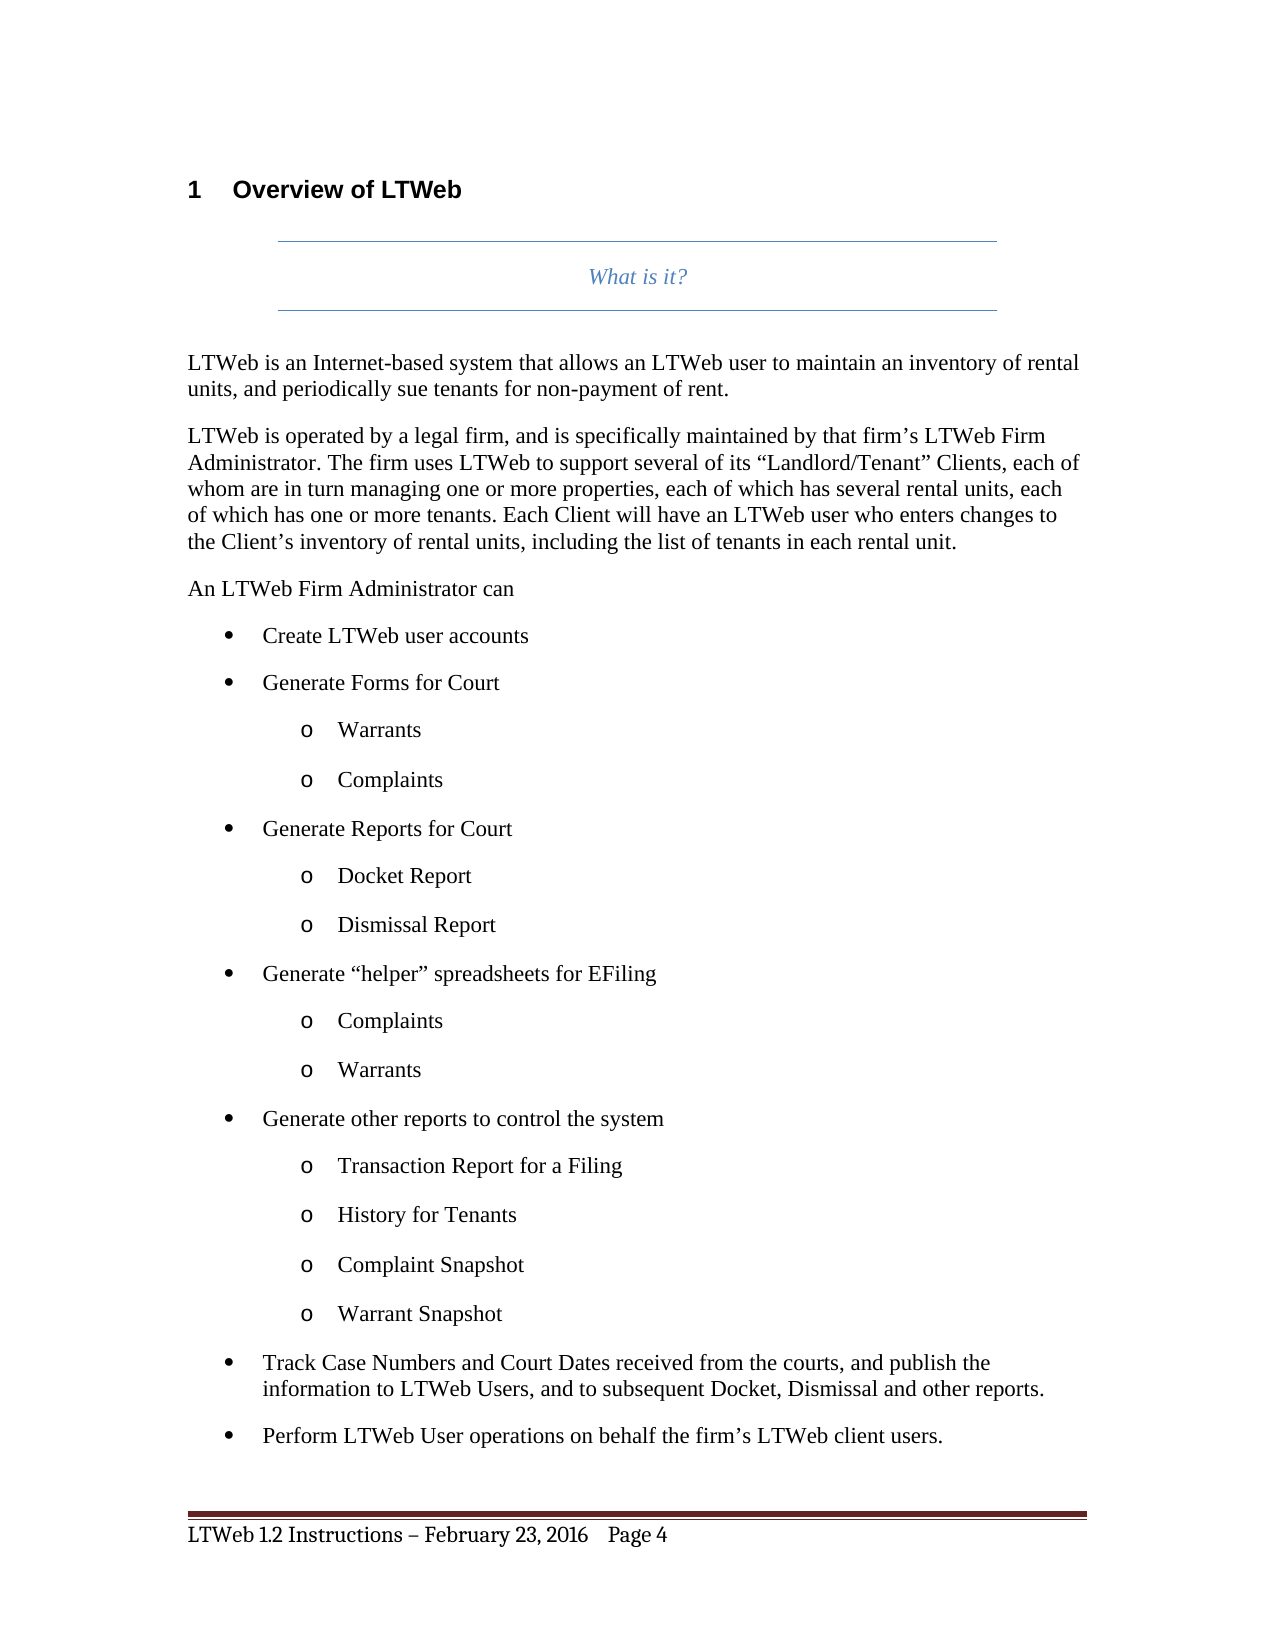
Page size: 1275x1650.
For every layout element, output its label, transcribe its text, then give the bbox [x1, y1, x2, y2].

list Warrants [300, 1056, 1087, 1084]
list Warrant Snapshot [300, 1300, 1087, 1328]
list Complaints [300, 766, 1087, 794]
text What is it? [277, 242, 997, 311]
list Complaint Snapshot [300, 1251, 1087, 1279]
list History for Tenants [300, 1202, 1087, 1230]
list Complaints [300, 1007, 1087, 1035]
list Generate Forms for Court [225, 669, 1087, 696]
list Generate “helper” spreadsheets for EFiling [225, 960, 1087, 986]
list Track Case Numbers and Court Dates received from the courts, and publish the information to LTWeb Users, and to subsequent Docket, Dismissal and other reports. [225, 1349, 1087, 1401]
text An LTWeb Firm Administrator can [187, 575, 1087, 601]
list Create LTWeb user accounts [225, 622, 1087, 648]
text LTWeb is an Internet-based system that allows an LTWeb user to maintain an inventory of rental units, and periodically sue tenants for non-payment of rent. [187, 349, 1087, 402]
text LTWeb is operated by a legal firm, and is specifically maintained by that firm’s LTWeb Firm Administrator. The firm uses LTWeb to support several of its “Landlord/Tenant” Clients, each of whom are in turn managing one or more properties, each of which has several rental units, each of which has one or more tenants. Each Client will have an LTWeb user who enters changes to the Client’s inventory of rental units, including the list of tenants in each rental unit. [187, 422, 1087, 554]
list Docket Report [300, 862, 1087, 890]
subtitle Overview of LTWeb [187, 175, 1087, 204]
list Transaction Report for a Filing [300, 1152, 1087, 1181]
list Warrants [300, 717, 1087, 745]
list Dismissal Report [300, 911, 1087, 939]
list Perform LTWeb User operations on behalf the firm’s LTWeb client users. [225, 1422, 1087, 1449]
list Generate Reports for Court [225, 815, 1087, 841]
list Generate other reports to control the system [225, 1105, 1087, 1132]
